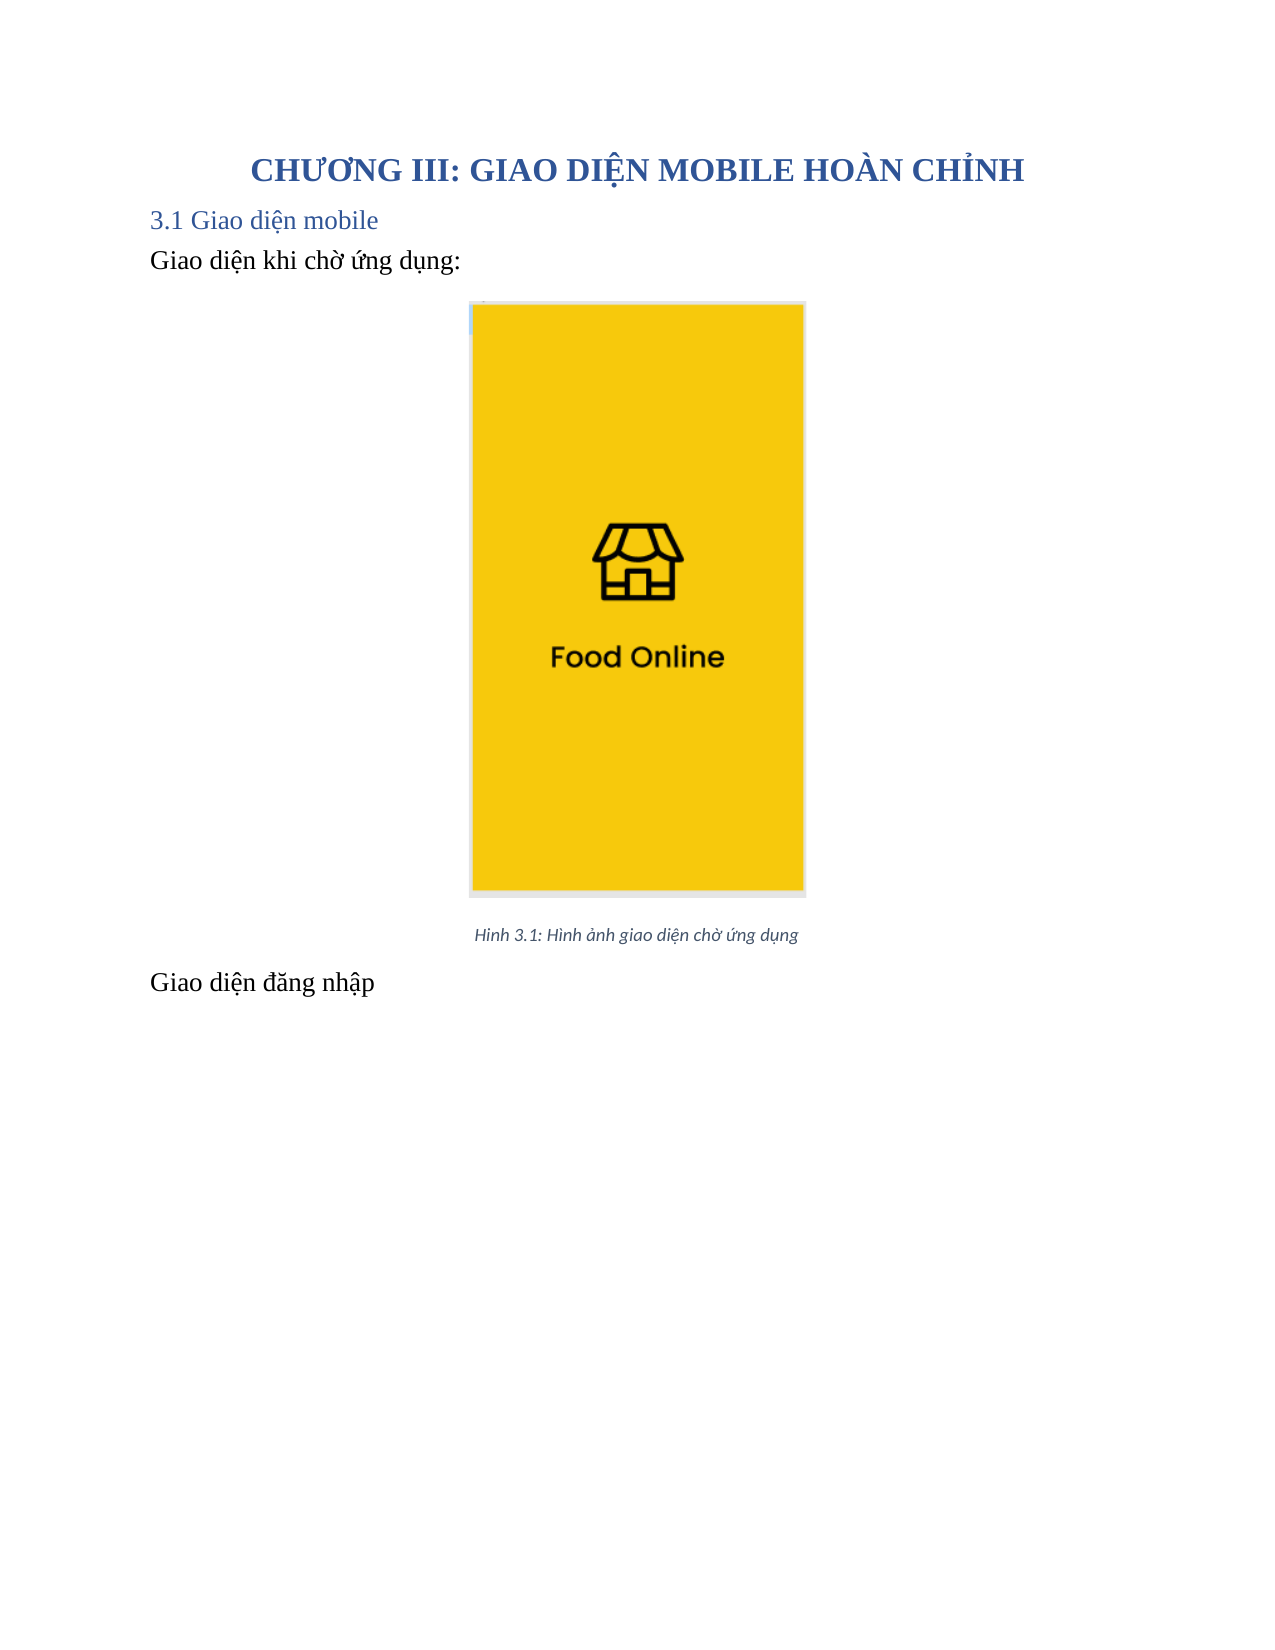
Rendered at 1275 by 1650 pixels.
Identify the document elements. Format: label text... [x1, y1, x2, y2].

text Hinh 3.1: Hình ảnh giao diện chờ ứng dụng [150, 923, 1125, 946]
text Giao diện khi chờ ứng dụng: [150, 244, 1125, 276]
subtitle CHƯƠNG III: GIAO DIỆN MOBILE HOÀN CHỈNH [150, 150, 1125, 188]
picture [468, 301, 807, 898]
subtitle 3.1 Giao diện mobile [150, 204, 1125, 235]
text Giao diện đăng nhập [150, 966, 1125, 998]
